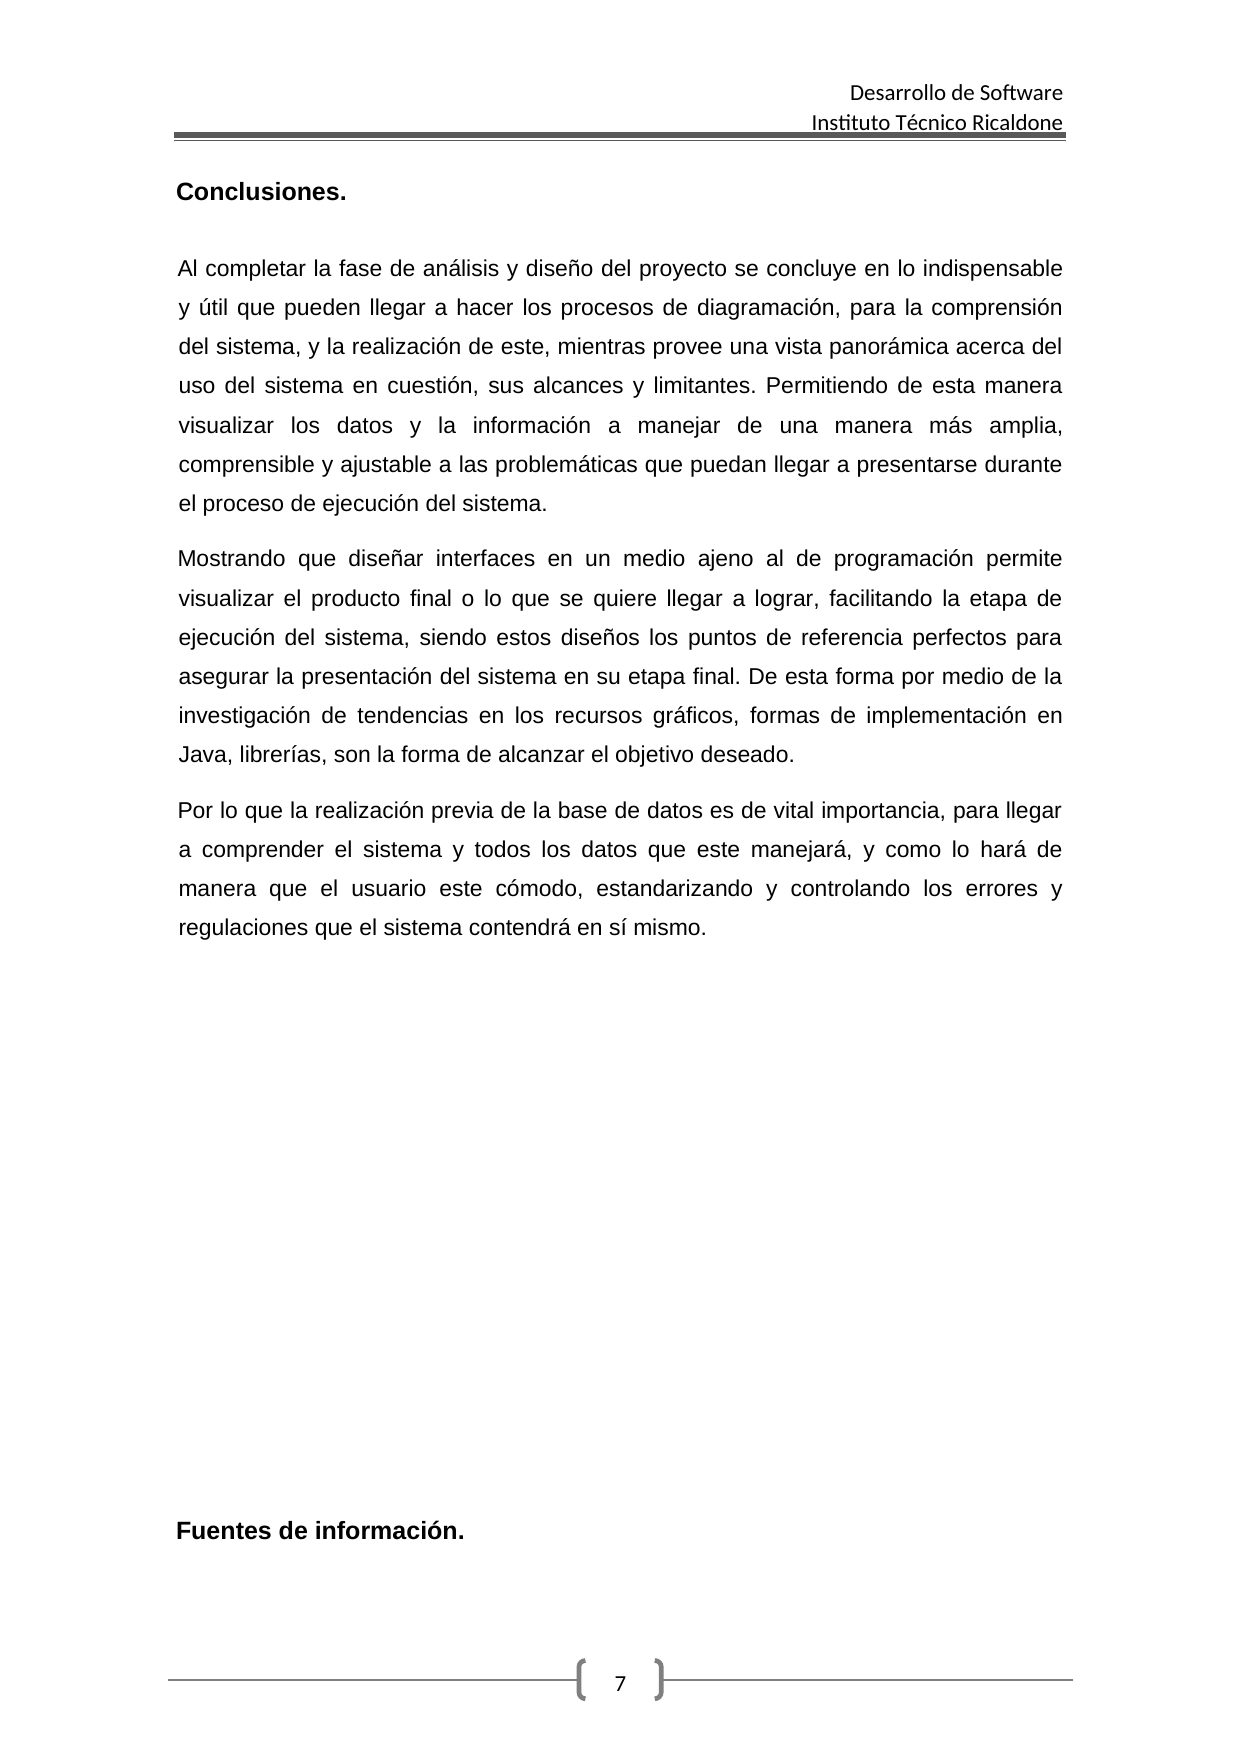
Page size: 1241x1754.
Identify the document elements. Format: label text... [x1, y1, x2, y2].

text Al completar la fase de análisis y diseño del proyecto se concluye en lo indispensable y útil que pueden llegar a hacer los procesos de diagramación, para la comprensión del sistema, y la realización de este, mientras provee una vista panorámica acerca del uso del sistema en cuestión, sus alcances y limitantes. Permitiendo de esta manera visualizar los datos y la información a manejar de una manera más amplia, comprensible y ajustable a las problemáticas que puedan llegar a presentarse durante el proceso de ejecución del sistema. [177, 255, 1064, 516]
subtitle Conclusiones. [176, 177, 1212, 206]
text Por lo que la realización previa de la base de datos es de vital importancia, para llegar a comprender el sistema y todos los datos que este manejará, y como lo hará de manera que el usuario este cómodo, estandarizando y controlando los errores y regulaciones que el sistema contendrá en sí mismo. [177, 797, 1063, 941]
text Mostrando que diseñar interfaces en un medio ajeno al de programación permite visualizar el producto final o lo que se quiere llegar a lograr, facilitando la etapa de ejecución del sistema, siendo estos diseños los puntos de referencia perfectos para asegurar la presentación del sistema en su etapa final. De esta forma por medio de la investigación de tendencias en los recursos gráficos, formas de implementación en Java, librerías, son la forma de alcanzar el objetivo deseado. [177, 545, 1063, 768]
subtitle Fuentes de información. [176, 1516, 1212, 1545]
